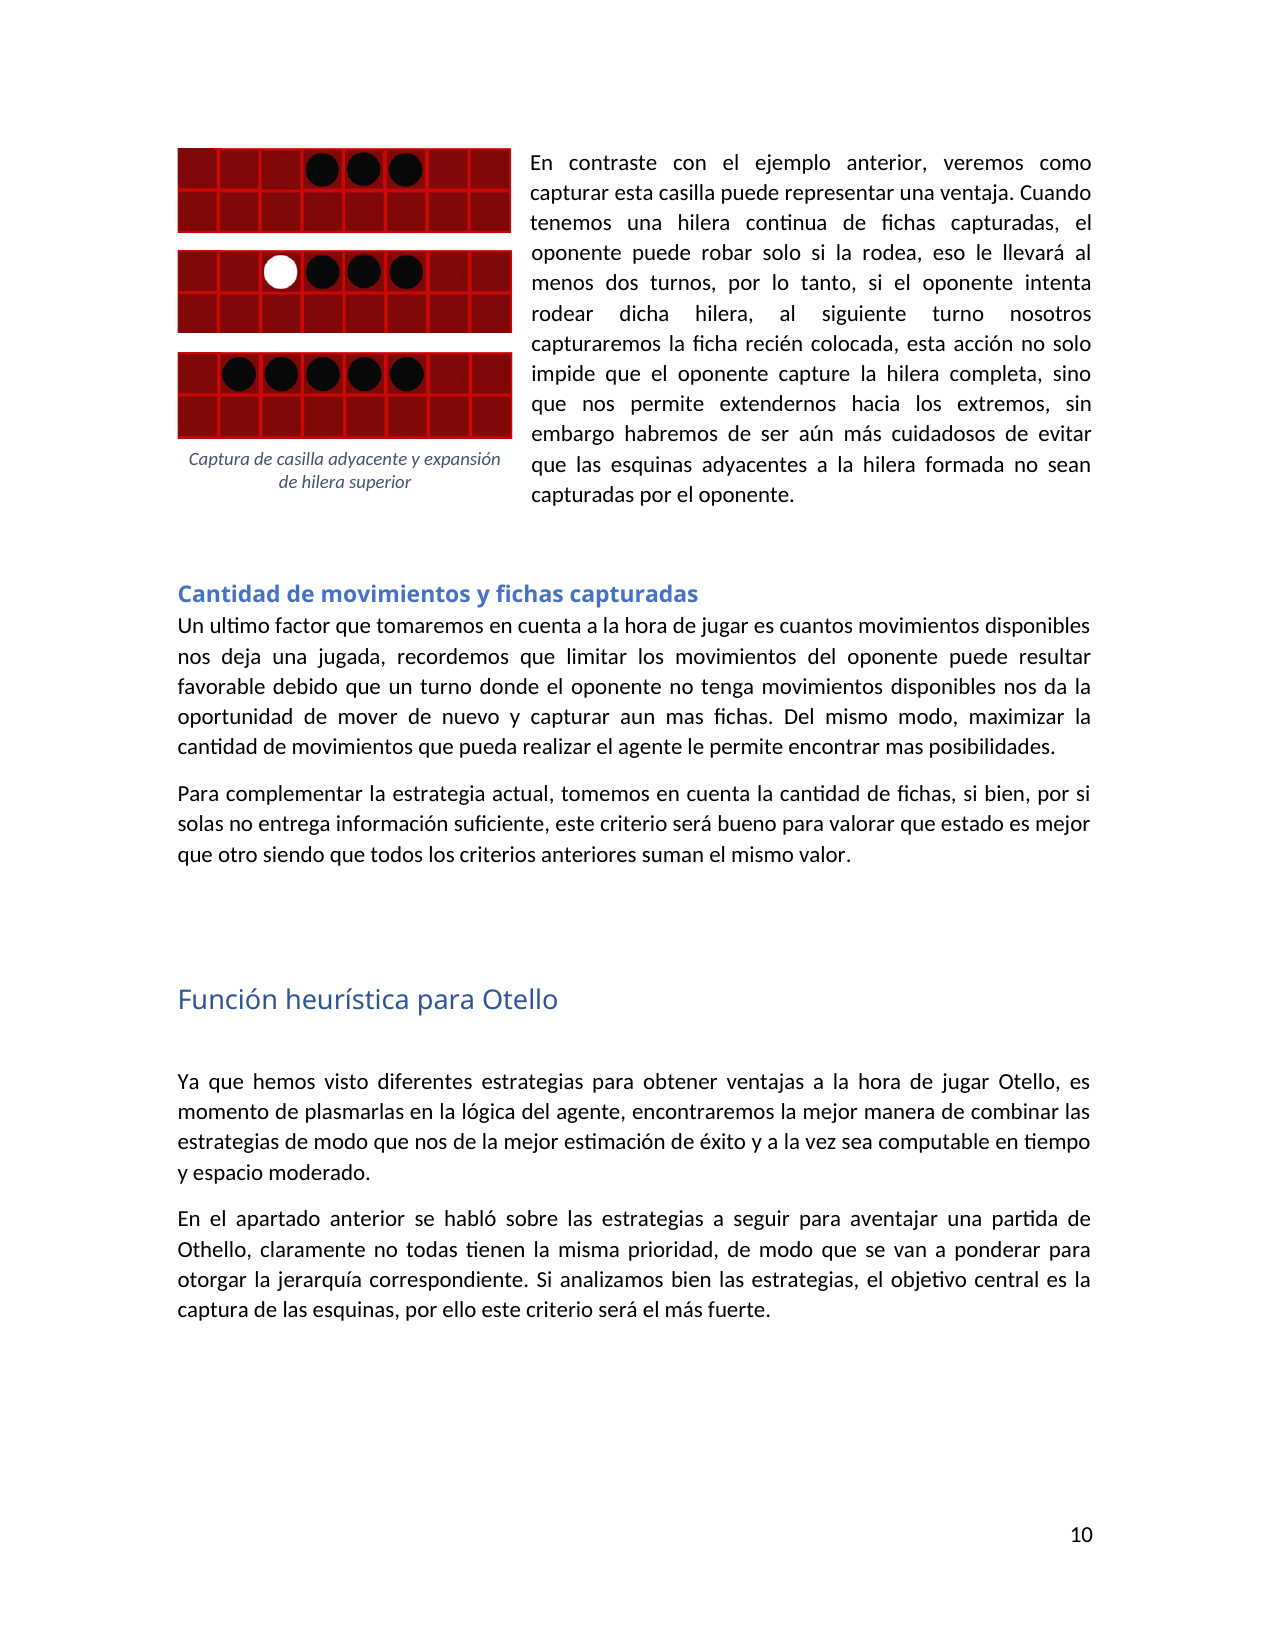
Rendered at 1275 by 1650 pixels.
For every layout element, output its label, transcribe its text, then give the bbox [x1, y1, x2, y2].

text Un ultimo factor que tomaremos en cuenta a la hora de jugar es cuantos movimientos disponibles nos deja una jugada, recordemos que limitar los movimientos del oponente puede resultar favorable debido que un turno donde el oponente no tenga movimientos disponibles nos da la oportunidad de mover de nuevo y capturar aun mas fichas. Del mismo modo, maximizar la cantidad de movimientos que pueda realizar el agente le permite encontrar mas posibilidades. [177, 612, 1093, 760]
text Ya que hemos visto diferentes estrategias para obtener ventajas a la hora de jugar Otello, es momento de plasmarlas en la lógica del agente, encontraremos la mejor manera de combinar las estrategias de modo que nos de la mejor estimación de éxito y a la vez sea computable en tiempo y espacio moderado. [177, 1067, 1093, 1186]
picture [177, 250, 513, 333]
subtitle Cantidad de movimientos y fichas capturadas [177, 578, 1093, 609]
subtitle Función heurística para Otello [177, 980, 1093, 1017]
picture [177, 352, 513, 439]
text En el apartado anterior se habló sobre las estrategias a seguir para aventajar una partida de Othello, claramente no todas tienen la misma prioridad, de modo que se van a ponderar para otorgar la jerarquía correspondiente. Si analizamos bien las estrategias, el objetivo central es la captura de las esquinas, por ello este criterio será el más fuerte. [177, 1204, 1093, 1323]
picture [177, 148, 512, 233]
text Para complementar la estrategia actual, tomemos en cuenta la cantidad de fichas, si bien, por si solas no entrega información suficiente, este criterio será bueno para valorar que estado es mejor que otro siendo que todos los criterios anteriores suman el mismo valor. [177, 779, 1093, 868]
